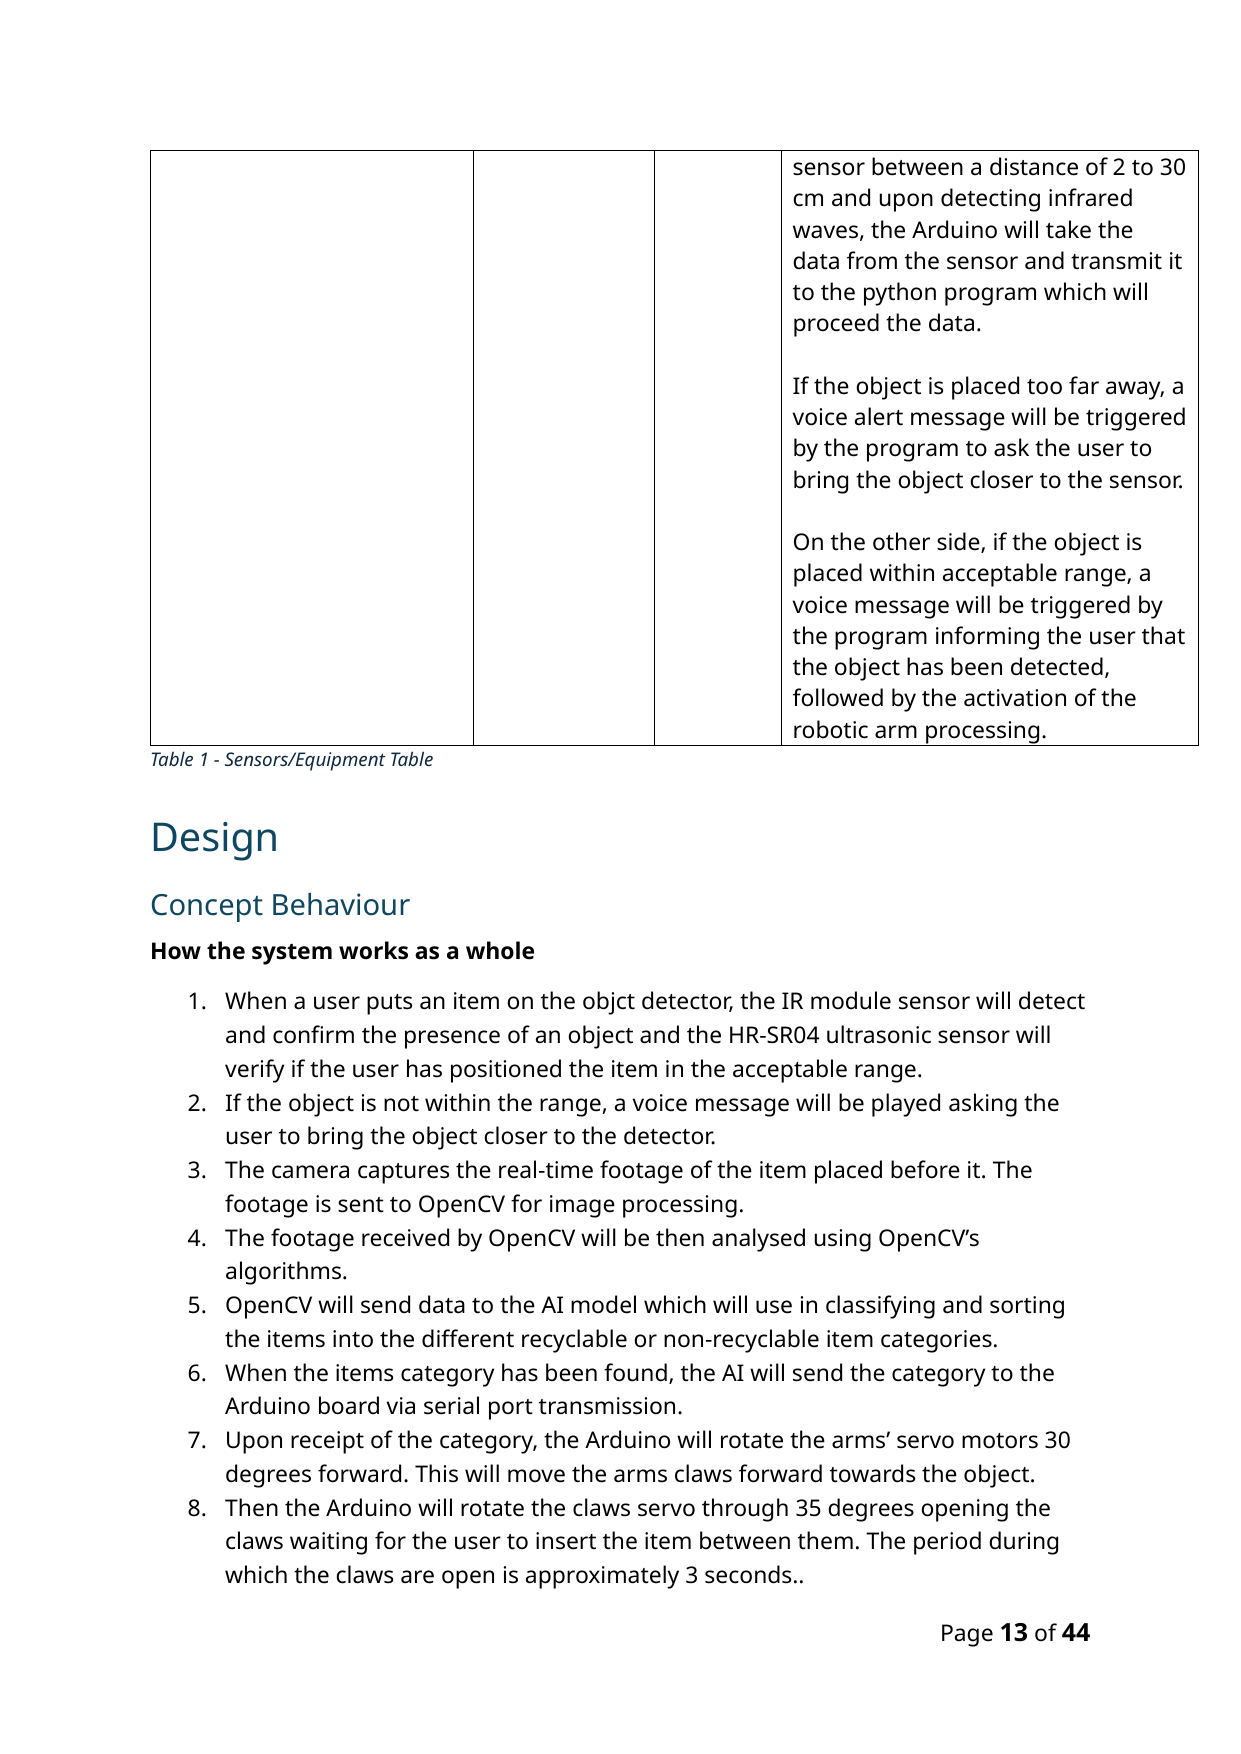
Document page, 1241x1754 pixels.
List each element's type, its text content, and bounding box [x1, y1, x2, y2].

list If the object is not within the range, a voice message will be played asking the user to bring the object closer to the detector. [187, 1087, 1090, 1152]
list OpenCV will send data to the AI model which will use in classifying and sorting the items into the different recyclable or non-recyclable item categories. [187, 1289, 1090, 1354]
list The camera captures the real-time footage of the item placed before it. The footage is sent to OpenCV for image processing. [187, 1154, 1090, 1219]
text Table 1 - Sensors/Equipment Table [150, 746, 1090, 771]
list The footage received by OpenCV will be then analysed using OpenCV’s algorithms. [187, 1222, 1090, 1287]
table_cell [151, 151, 473, 745]
text How the system works as a whole [150, 935, 1090, 966]
list Then the Arduino will rotate the claws servo through 35 degrees opening the claws waiting for the user to insert the item between them. The period during which the claws are open is approximately 3 seconds.. [187, 1492, 1090, 1590]
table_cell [782, 151, 1198, 745]
table_cell 1 [655, 151, 781, 745]
subtitle Concept Behaviour [150, 884, 1090, 923]
subtitle Design [150, 809, 1090, 863]
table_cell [474, 151, 654, 745]
list Upon receipt of the category, the Arduino will rotate the arms’ servo motors 30 degrees forward. This will move the arms claws forward towards the object. [187, 1424, 1090, 1489]
list When the items category has been found, the AI will send the category to the Arduino board via serial port transmission. [187, 1357, 1090, 1422]
list When a user puts an item on the objct detector, the IR module sensor will detect and confirm the presence of an object and the HR-SR04 ultrasonic sensor will verify if the user has positioned the item in the acceptable range. [187, 985, 1090, 1084]
